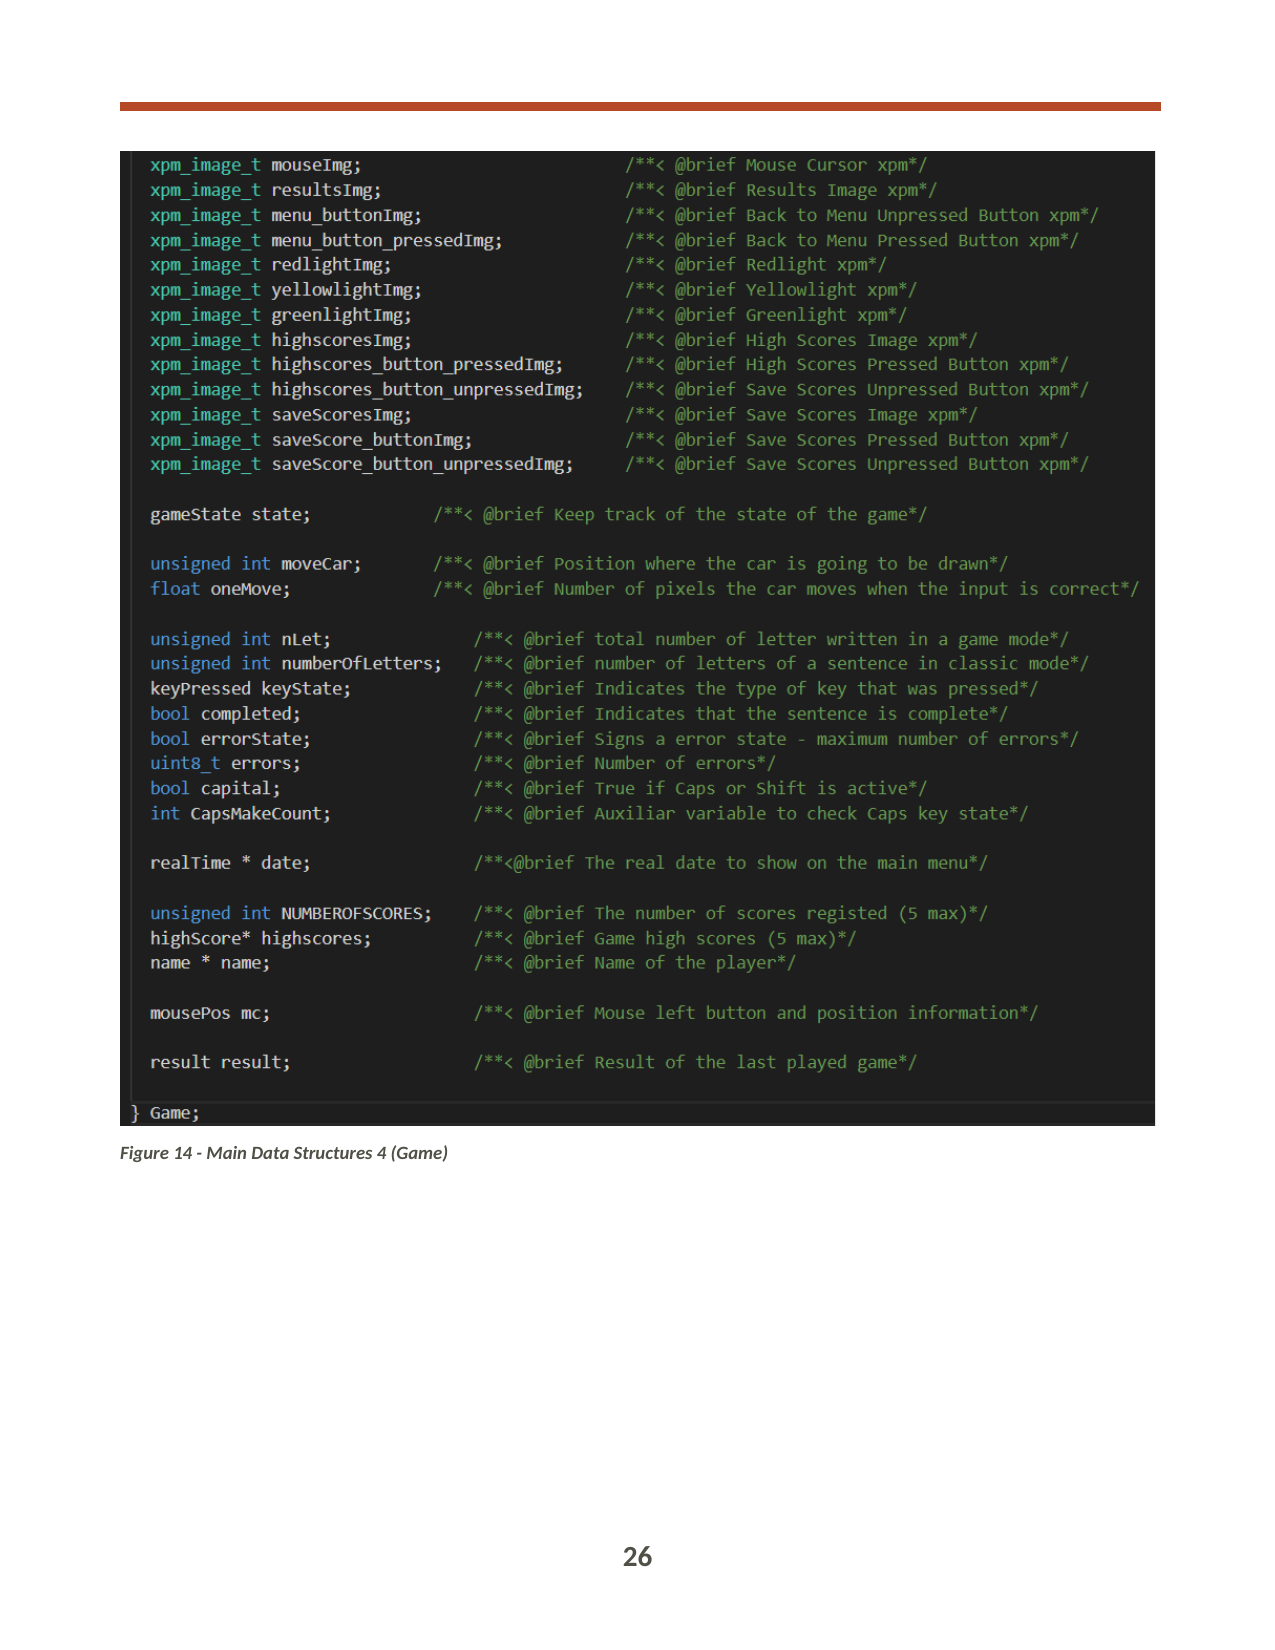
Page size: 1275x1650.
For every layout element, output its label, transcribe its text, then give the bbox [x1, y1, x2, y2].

text Figure 14 - Main Data Structures 4 (Game) [120, 1141, 1155, 1164]
picture [120, 151, 1155, 1126]
